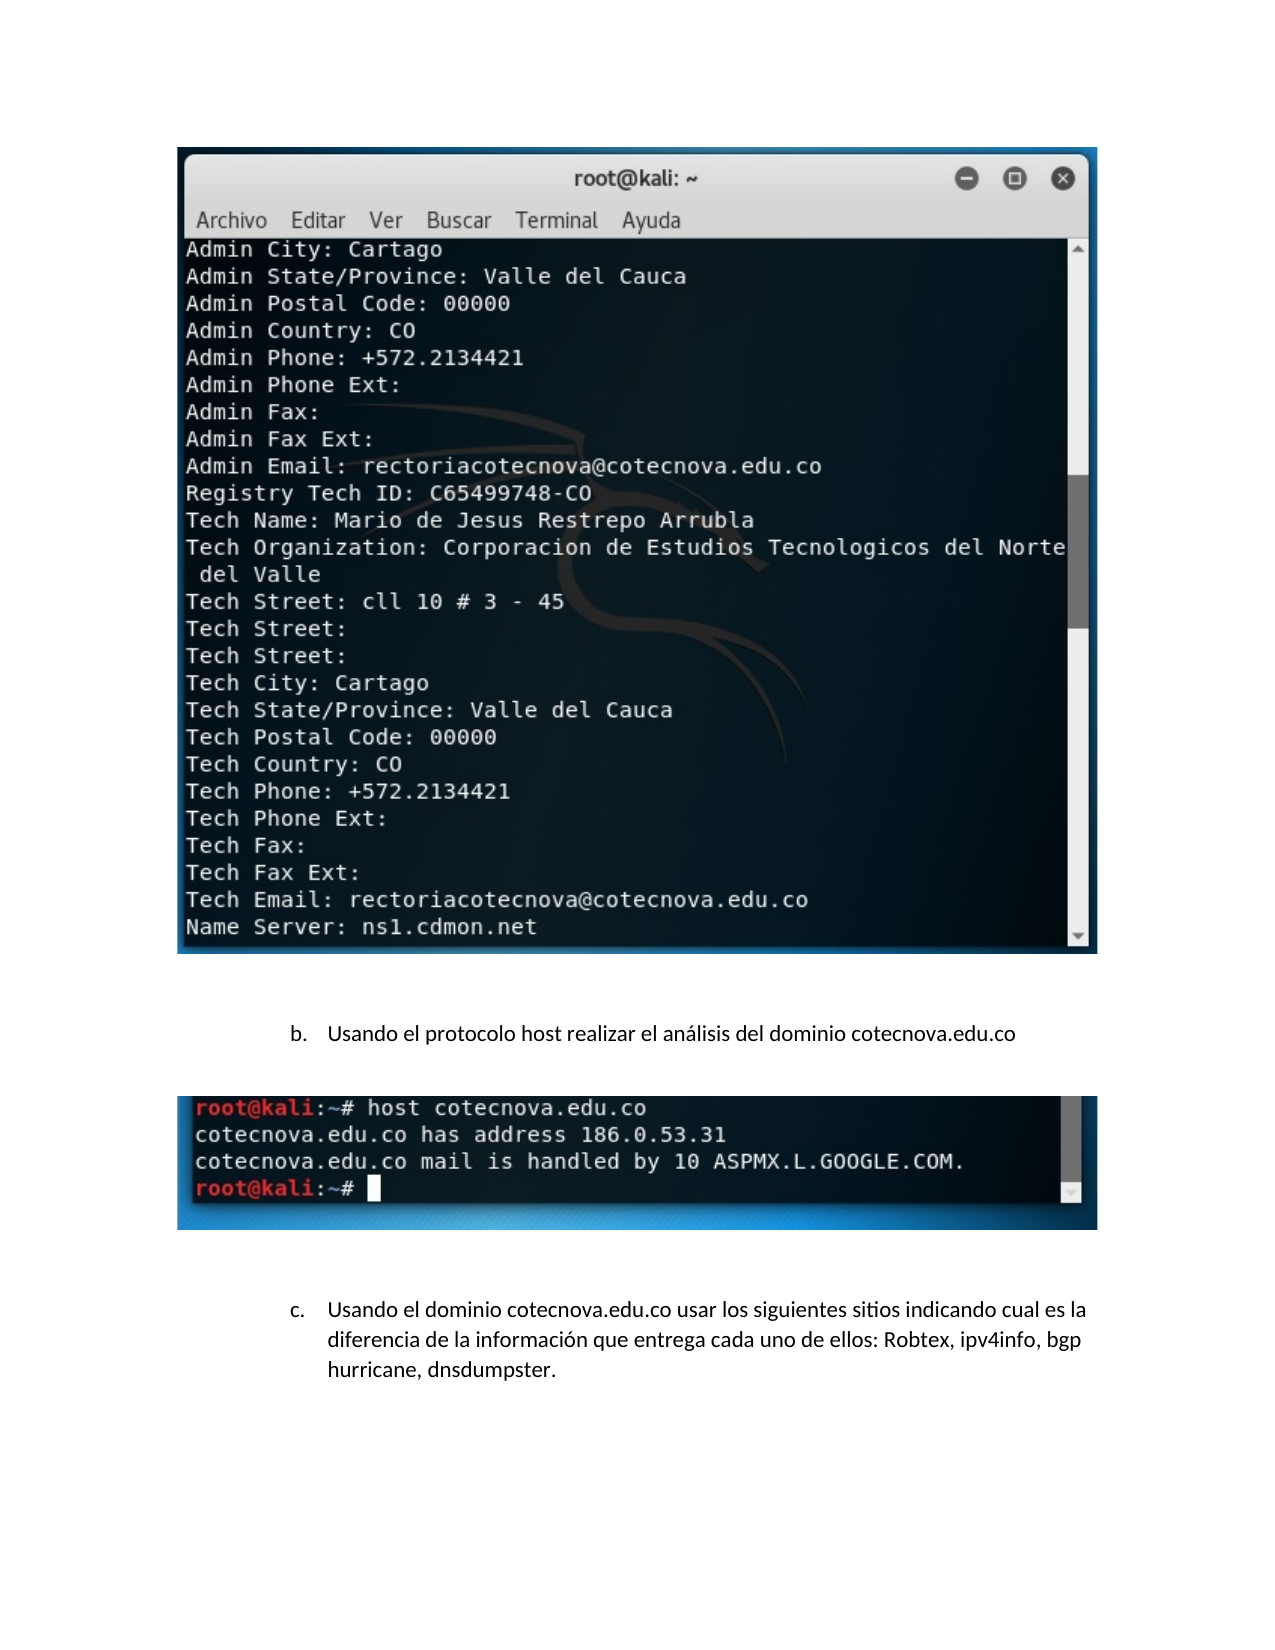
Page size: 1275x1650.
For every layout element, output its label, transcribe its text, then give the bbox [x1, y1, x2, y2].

picture [177, 147, 1098, 954]
picture [177, 1096, 1098, 1230]
list Usando el dominio cotecnova.edu.co usar los siguientes sitios indicando cual es la diferencia de la información que entrega cada uno de ellos: Robtex, ipv4info, bgp hurricane, dnsdumpster. [290, 1295, 1098, 1384]
list Usando el protocolo host realizar el análisis del dominio cotecnova.edu.co [290, 1019, 1098, 1048]
